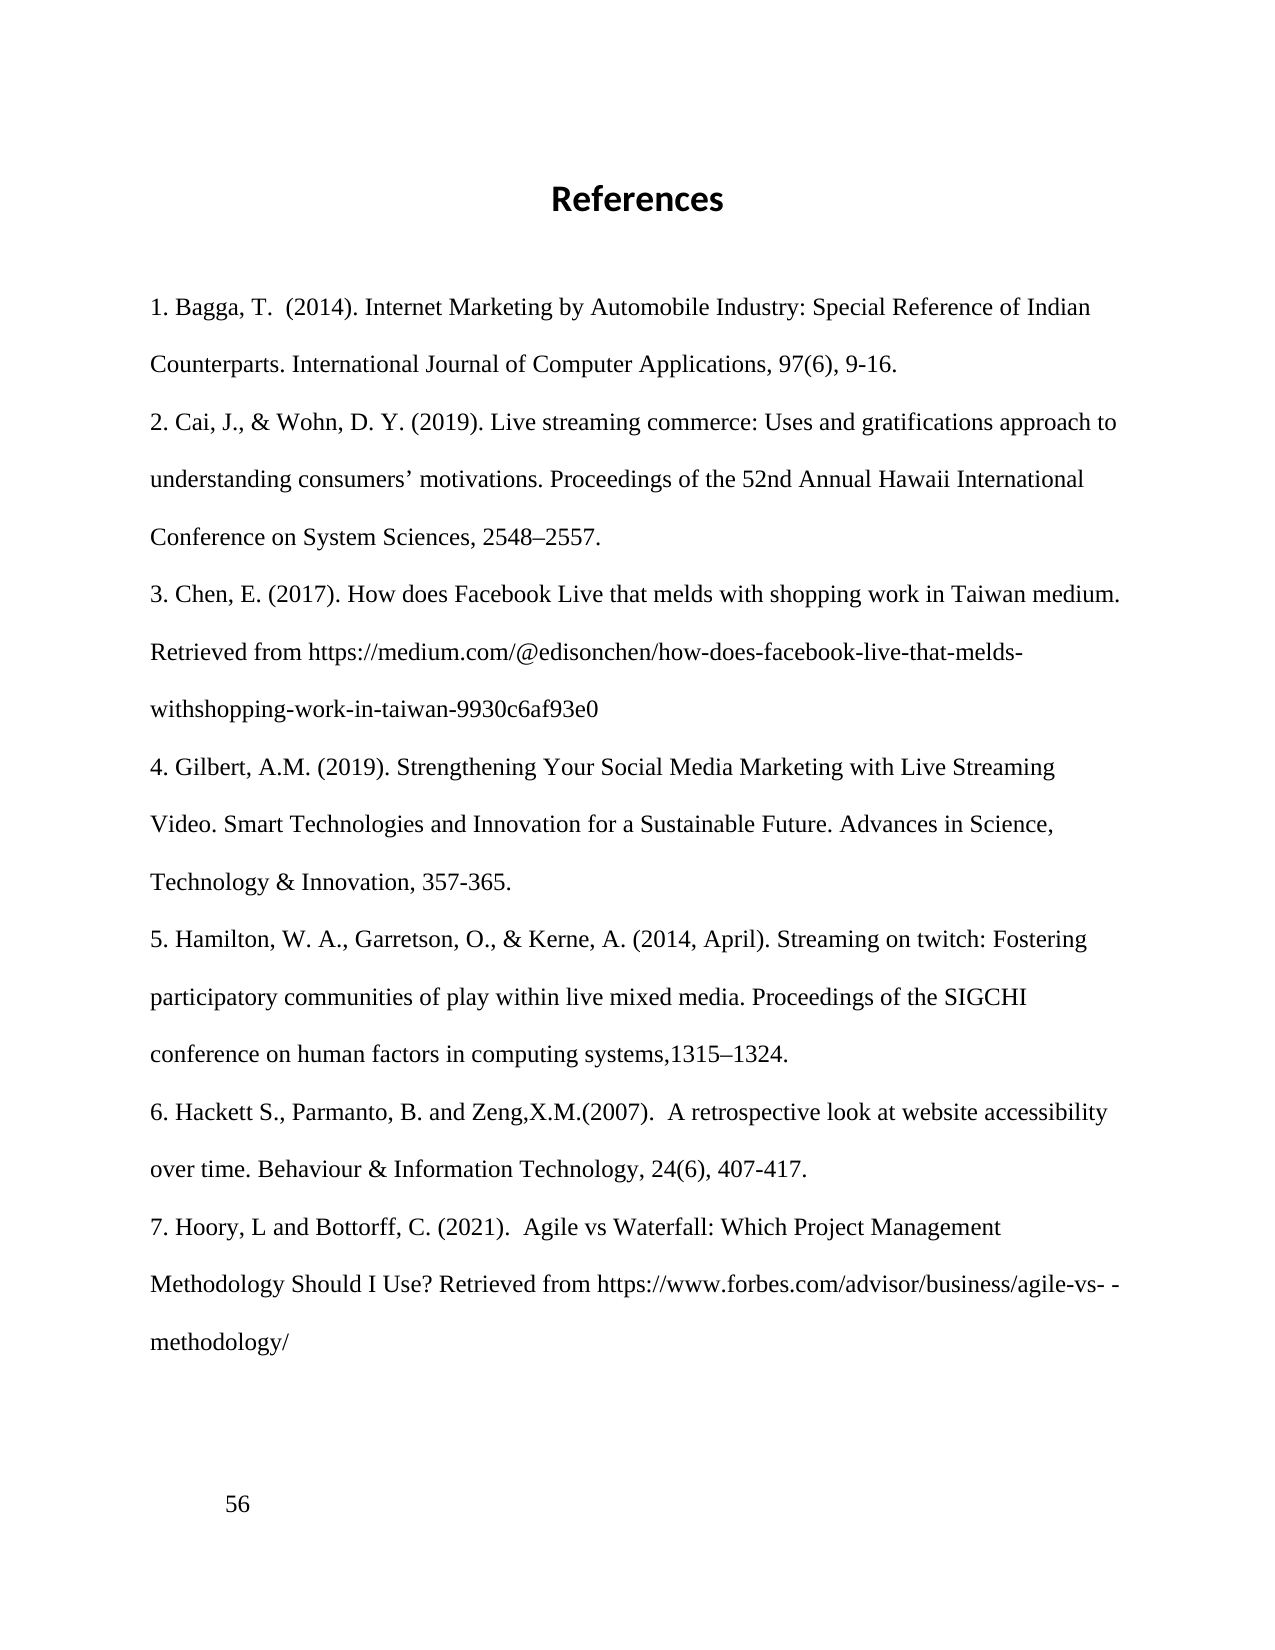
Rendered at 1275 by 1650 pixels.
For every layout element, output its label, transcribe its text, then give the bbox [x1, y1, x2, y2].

text 6. Hackett S., Parmanto, B. and Zeng,X.M.(2007). A retrospective look at website accessibility over time. Behaviour & Information Technology, 24(6), 407-417. [150, 1097, 1125, 1183]
text 4. Gilbert, A.M. (2019). Strengthening Your Social Media Marketing with Live Streaming Video. Smart Technologies and Innovation for a Sustainable Future. Advances in Science, Technology & Innovation, 357-365. [150, 752, 1125, 895]
text 3. Chen, E. (2017). How does Facebook Live that melds with shopping work in Taiwan medium. Retrieved from https://medium.com/@edisonchen/how-does-facebook-live-that-melds-withshopping-work-in-taiwan-9930c6af93e0 [150, 579, 1125, 723]
text 1. Bagga, T. (2014). Internet Marketing by Automobile Industry: Special Reference of Indian Counterparts. International Journal of Computer Applications, 97(6), 9-16. [150, 292, 1125, 378]
text 2. Cai, J., & Wohn, D. Y. (2019). Live streaming commerce: Uses and gratifications approach to understanding consumers’ motivations. Proceedings of the 52nd Annual Hawaii International Conference on System Sciences, 2548–2557. [150, 407, 1125, 550]
text 7. Hoory, L and Bottorff, C. (2021). Agile vs Waterfall: Which Project Management Methodology Should I Use? Retrieved from https://www.forbes.com/advisor/business/agile-vs- -methodology/ [150, 1212, 1125, 1355]
subtitle References [150, 175, 1125, 221]
text 5. Hamilton, W. A., Garretson, O., & Kerne, A. (2014, April). Streaming on twitch: Fostering participatory communities of play within live mixed media. Proceedings of the SIGCHI conference on human factors in computing systems,1315–1324. [150, 924, 1125, 1068]
